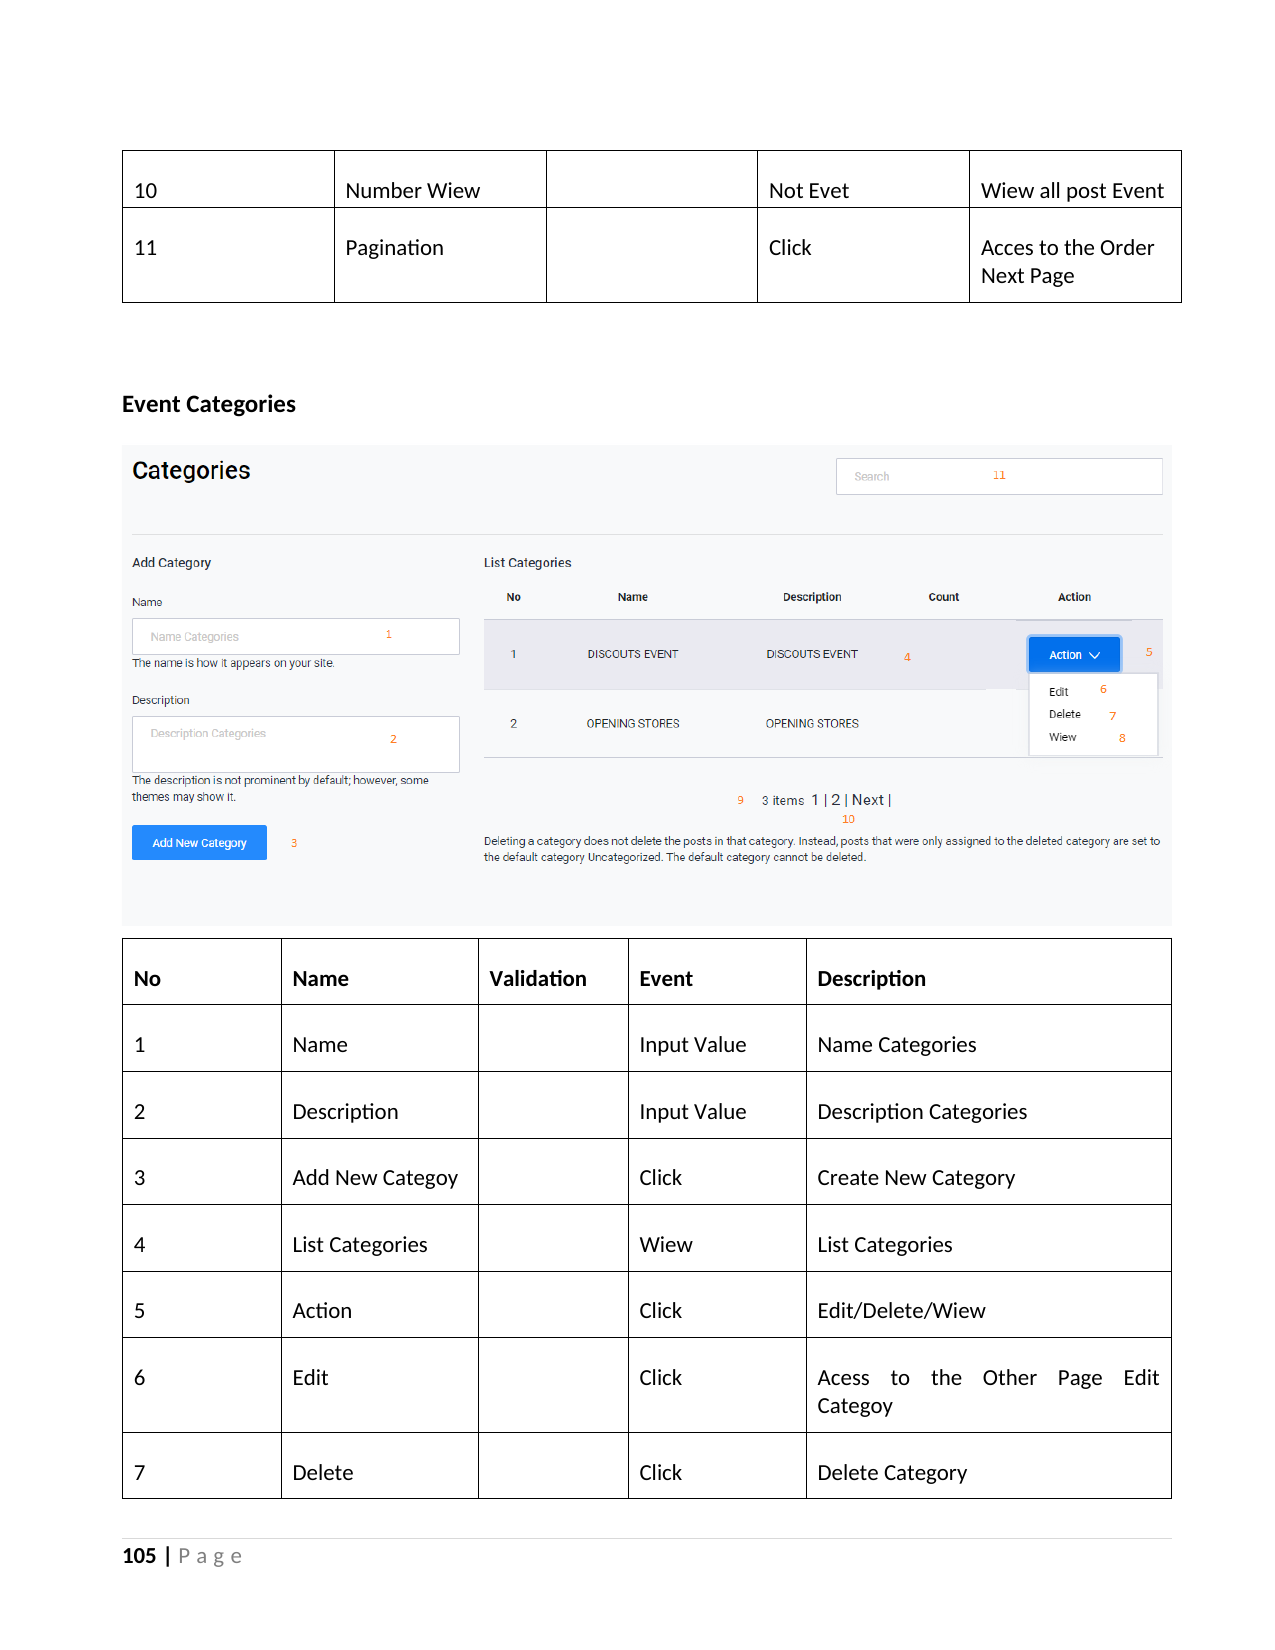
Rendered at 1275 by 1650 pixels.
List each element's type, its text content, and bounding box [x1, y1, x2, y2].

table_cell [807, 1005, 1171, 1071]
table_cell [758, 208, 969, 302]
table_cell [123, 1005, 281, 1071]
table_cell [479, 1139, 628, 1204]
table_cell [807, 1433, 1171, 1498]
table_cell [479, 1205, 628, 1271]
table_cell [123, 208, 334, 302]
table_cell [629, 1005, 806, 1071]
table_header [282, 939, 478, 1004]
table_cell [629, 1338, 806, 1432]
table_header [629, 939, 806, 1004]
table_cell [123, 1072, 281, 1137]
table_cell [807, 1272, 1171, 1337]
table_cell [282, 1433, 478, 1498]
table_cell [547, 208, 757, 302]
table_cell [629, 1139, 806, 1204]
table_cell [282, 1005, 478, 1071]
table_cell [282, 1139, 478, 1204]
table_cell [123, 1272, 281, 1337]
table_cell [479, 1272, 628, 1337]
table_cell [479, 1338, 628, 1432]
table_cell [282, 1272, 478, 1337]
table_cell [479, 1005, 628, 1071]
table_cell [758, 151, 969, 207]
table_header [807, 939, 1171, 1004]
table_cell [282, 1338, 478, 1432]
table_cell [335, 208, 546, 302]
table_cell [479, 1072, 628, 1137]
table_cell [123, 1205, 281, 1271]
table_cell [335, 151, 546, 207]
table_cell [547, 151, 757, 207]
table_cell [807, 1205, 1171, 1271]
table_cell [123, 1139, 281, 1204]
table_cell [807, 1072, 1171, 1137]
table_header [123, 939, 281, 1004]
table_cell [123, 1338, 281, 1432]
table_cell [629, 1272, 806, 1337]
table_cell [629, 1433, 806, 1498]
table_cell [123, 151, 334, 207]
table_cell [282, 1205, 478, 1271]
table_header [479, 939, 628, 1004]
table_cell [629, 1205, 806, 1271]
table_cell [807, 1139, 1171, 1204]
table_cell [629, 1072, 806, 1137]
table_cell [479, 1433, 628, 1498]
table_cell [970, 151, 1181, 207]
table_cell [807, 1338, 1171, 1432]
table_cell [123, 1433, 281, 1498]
picture [121, 443, 1172, 926]
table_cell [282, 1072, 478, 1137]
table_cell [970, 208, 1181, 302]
subtitle Event Categories [122, 388, 1172, 419]
